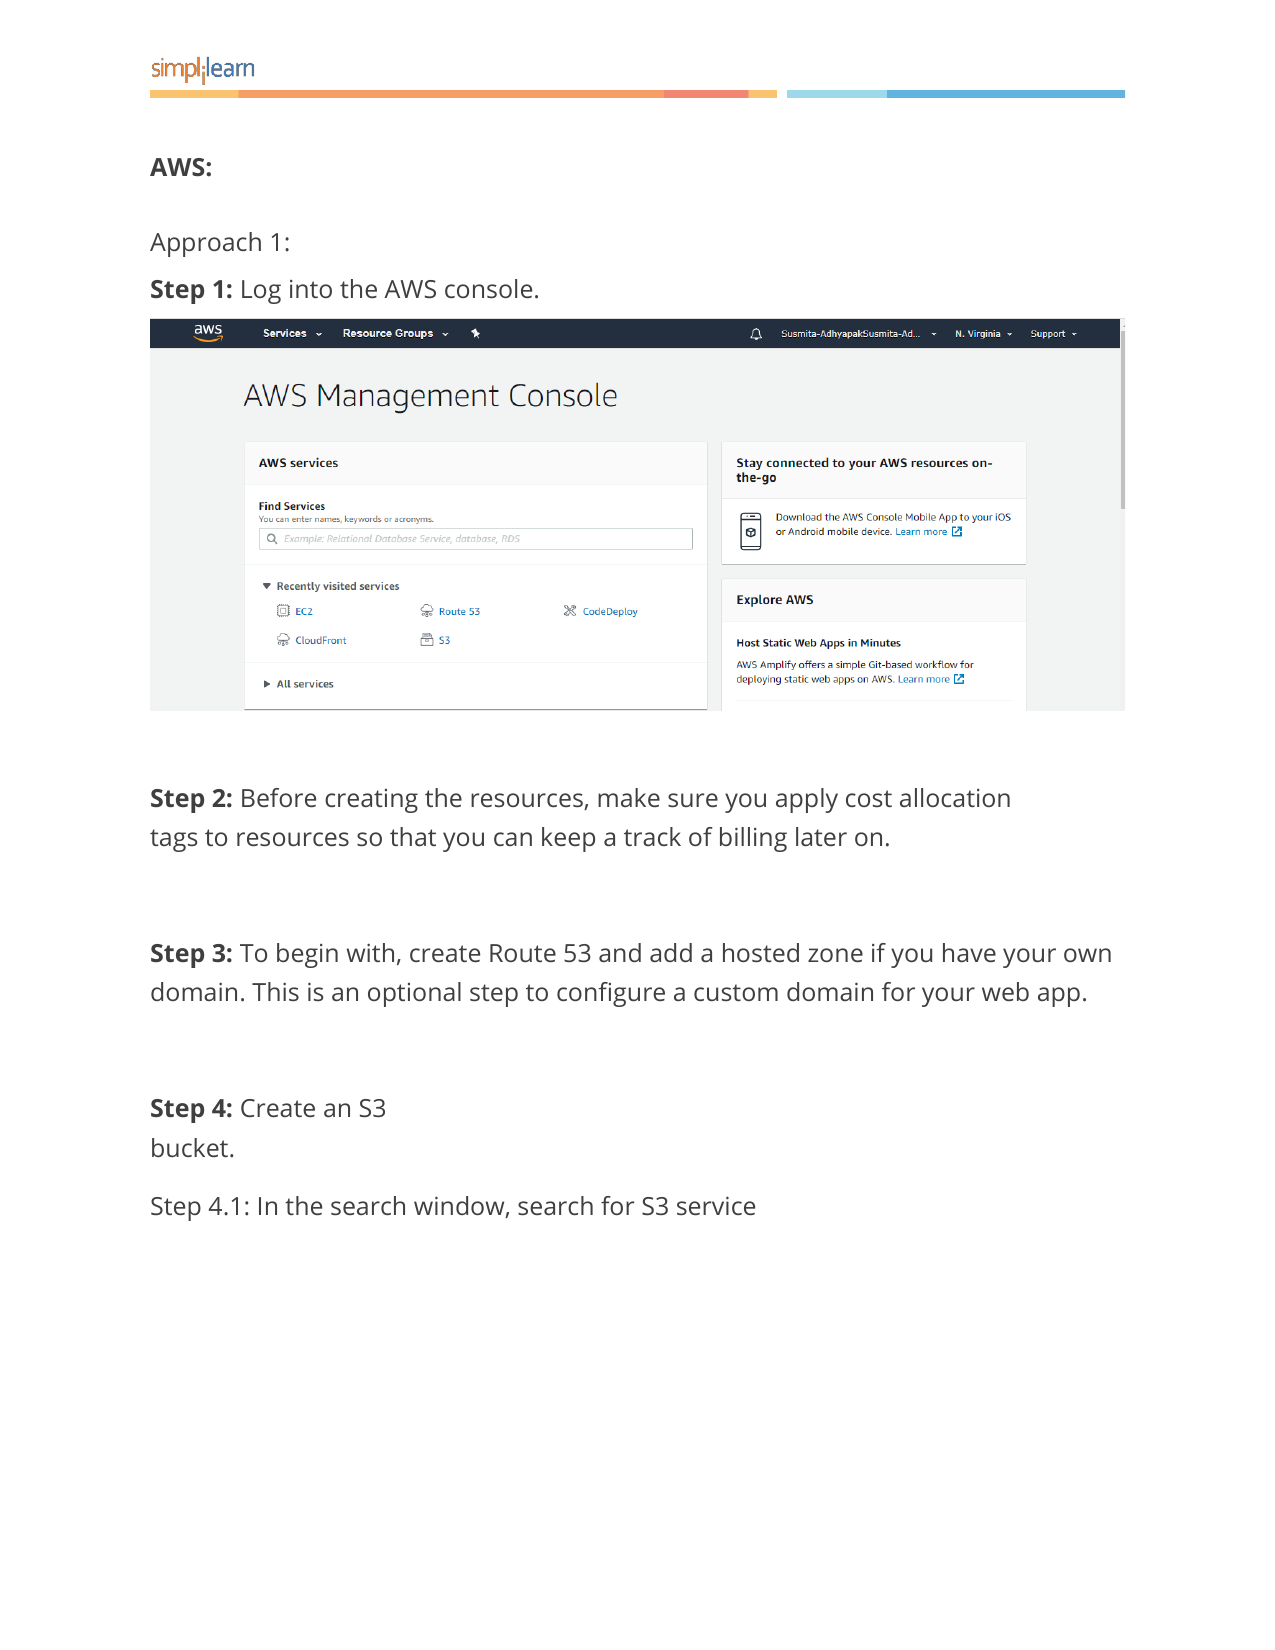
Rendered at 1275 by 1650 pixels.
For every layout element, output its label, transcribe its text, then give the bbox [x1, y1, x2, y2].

text Approach 1: [150, 224, 1125, 259]
text Step 2: Before creating the resources, make sure you apply cost allocation tags to resources so that you can keep a track of billing later on. [150, 780, 1039, 853]
text Step 4.1: In the search window, search for S3 service [150, 1188, 909, 1222]
text Step 4: Create an S3 bucket. [150, 1091, 439, 1164]
text Step 3: To begin with, create Route 53 and add a hosted zone if you have your own domain. This is an optional step to configure a custom domain for your web app. [150, 936, 1117, 1009]
picture [150, 52, 1125, 98]
text Step 1: Log into the AWS console. [150, 272, 816, 306]
picture [150, 318, 1125, 711]
text AWS: [150, 150, 1125, 184]
